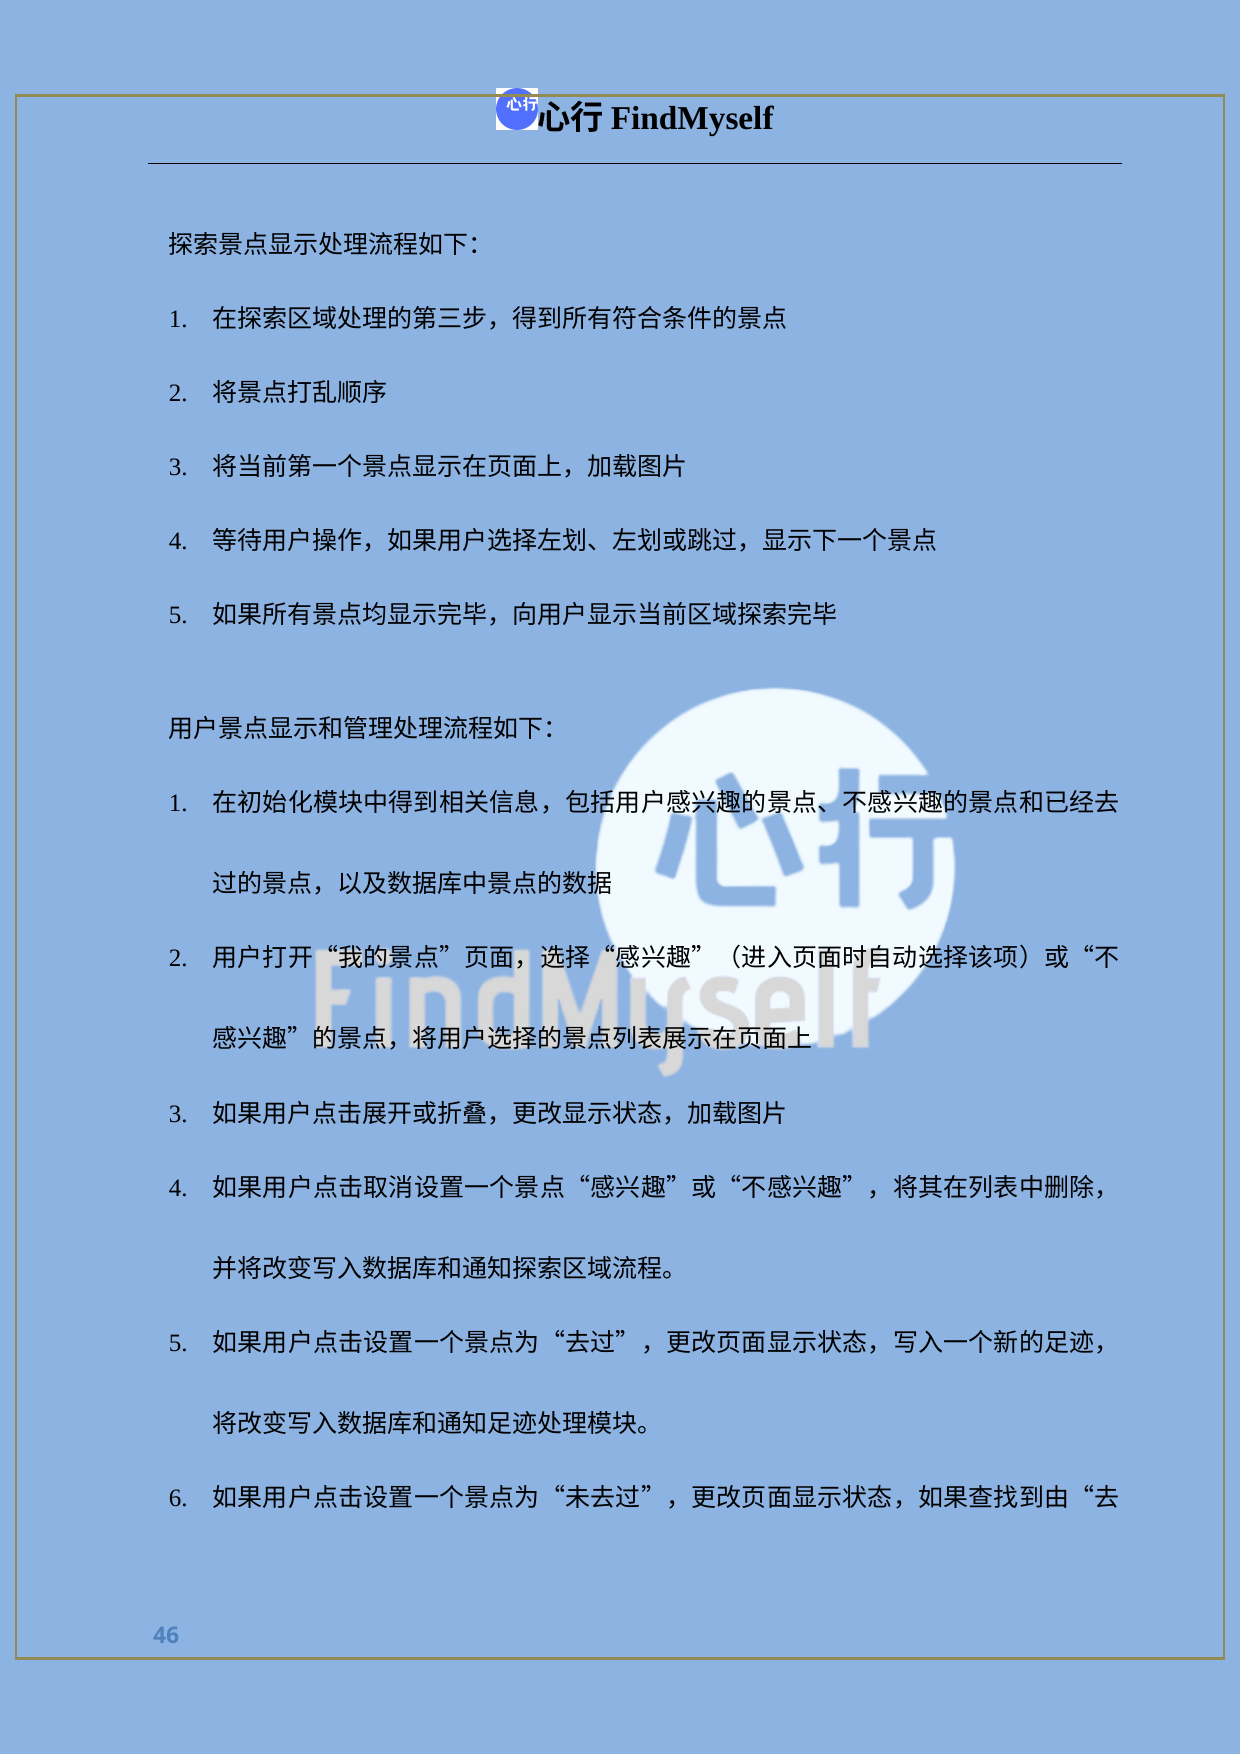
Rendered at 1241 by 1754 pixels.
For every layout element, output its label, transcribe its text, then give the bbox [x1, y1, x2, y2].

list 如果用户点击展开或折叠，更改显示状态，加载图片 [168, 1079, 1122, 1144]
list 将景点打乱顺序 [168, 358, 1122, 423]
picture [496, 97, 538, 130]
list 在探索区域处理的第三步，得到所有符合条件的景点 [168, 284, 1122, 349]
list 如果用户点击取消设置一个景点“感兴趣”或“不感兴趣”，将其在列表中删除，并将改变写入数据库和通知探索区域流程。 [168, 1153, 1122, 1299]
list 将当前第一个景点显示在页面上，加载图片 [168, 432, 1122, 497]
list 在初始化模块中得到相关信息，包括用户感兴趣的景点、不感兴趣的景点和已经去过的景点，以及数据库中景点的数据 [168, 768, 1122, 914]
text 用户景点显示和管理处理流程如下： [148, 694, 1122, 759]
list 等待用户操作，如果用户选择左划、左划或跳过，显示下一个景点 [168, 506, 1122, 571]
list 如果所有景点均显示完毕，向用户显示当前区域探索完毕 [168, 580, 1122, 645]
text 探索景点显示处理流程如下： [168, 210, 1122, 275]
picture [496, 88, 538, 94]
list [168, 1463, 1122, 1528]
list 用户打开“我的景点”页面，选择“感兴趣”（进入页面时自动选择该项）或“不感兴趣”的景点，将用户选择的景点列表展示在页面上 [168, 923, 1122, 1069]
list 如果用户点击设置一个景点为“去过”，更改页面显示状态，写入一个新的足迹，将改变写入数据库和通知足迹处理模块。 [168, 1308, 1122, 1454]
